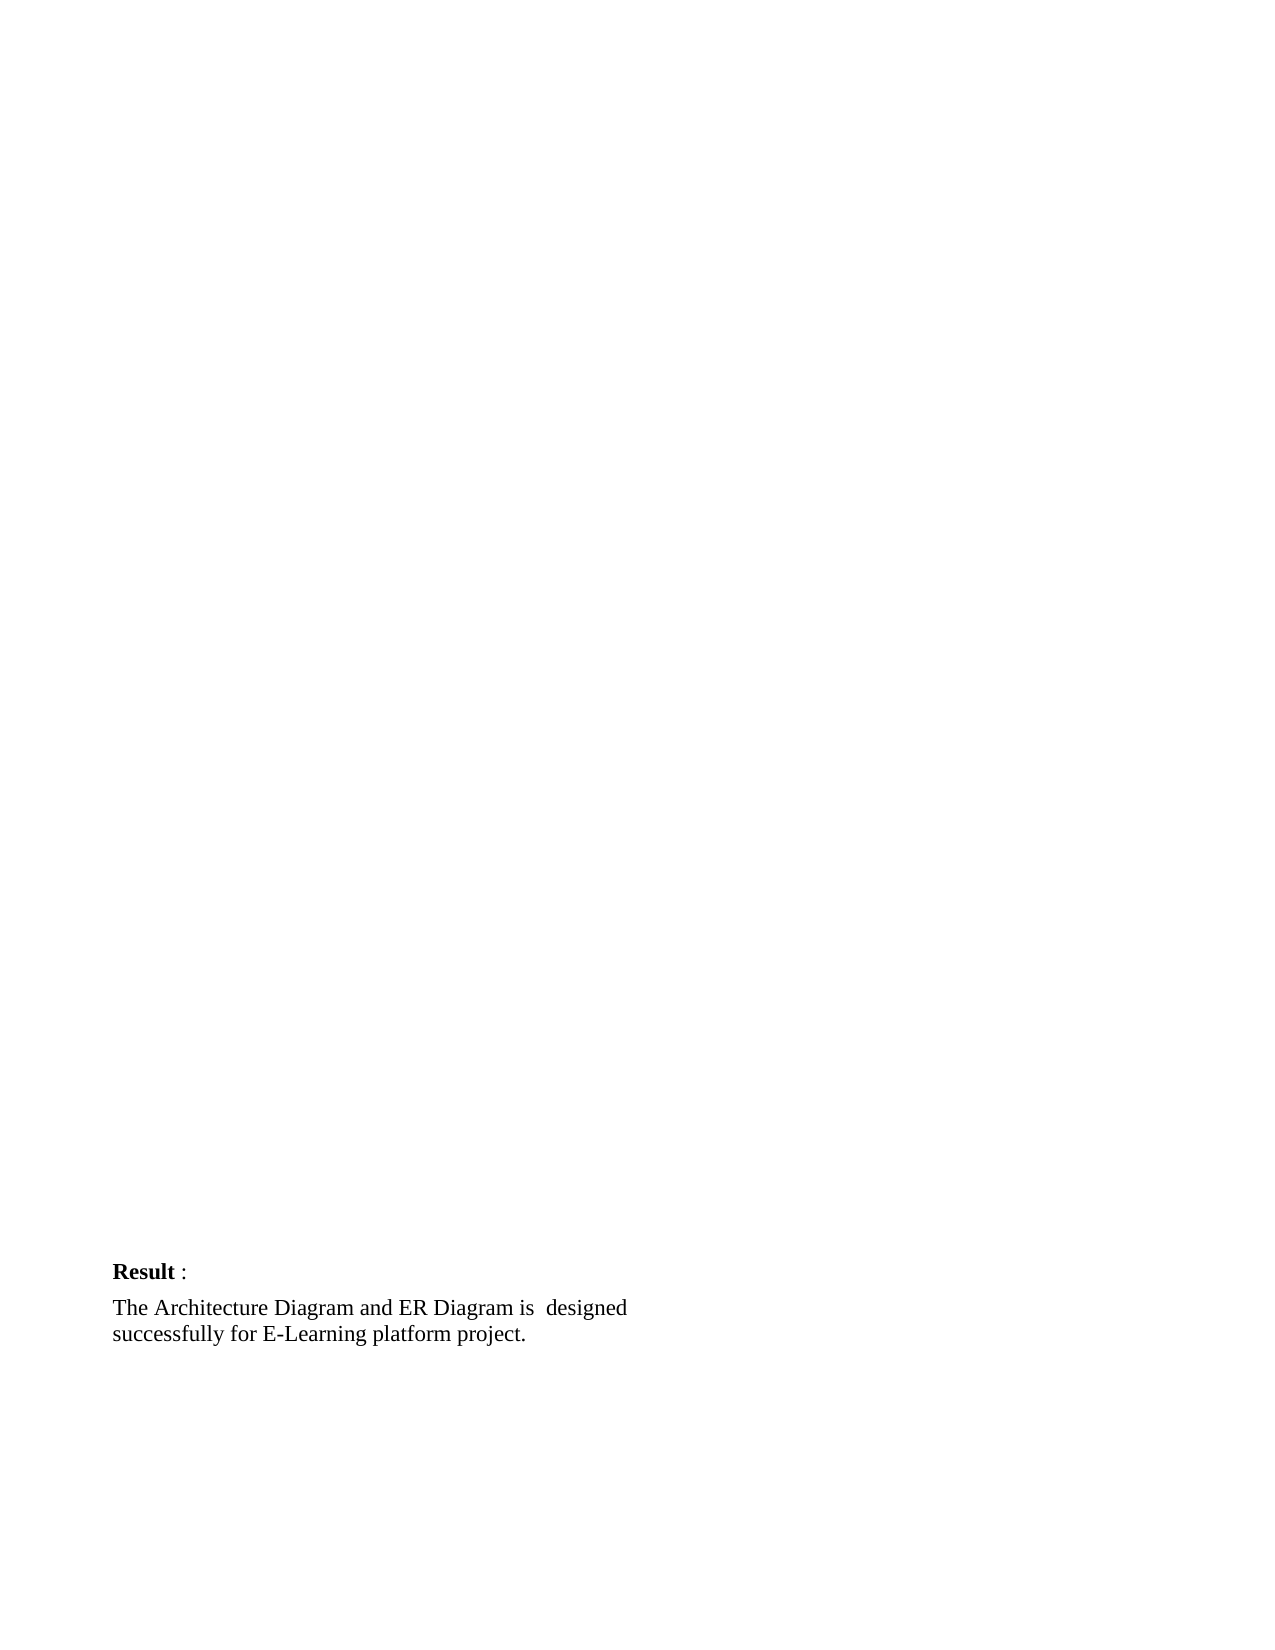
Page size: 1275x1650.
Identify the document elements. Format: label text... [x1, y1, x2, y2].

text The Architecture Diagram and ER Diagram is designed successfully for E-Learning platform project. [112, 1294, 635, 1346]
text Result : [112, 1258, 635, 1284]
